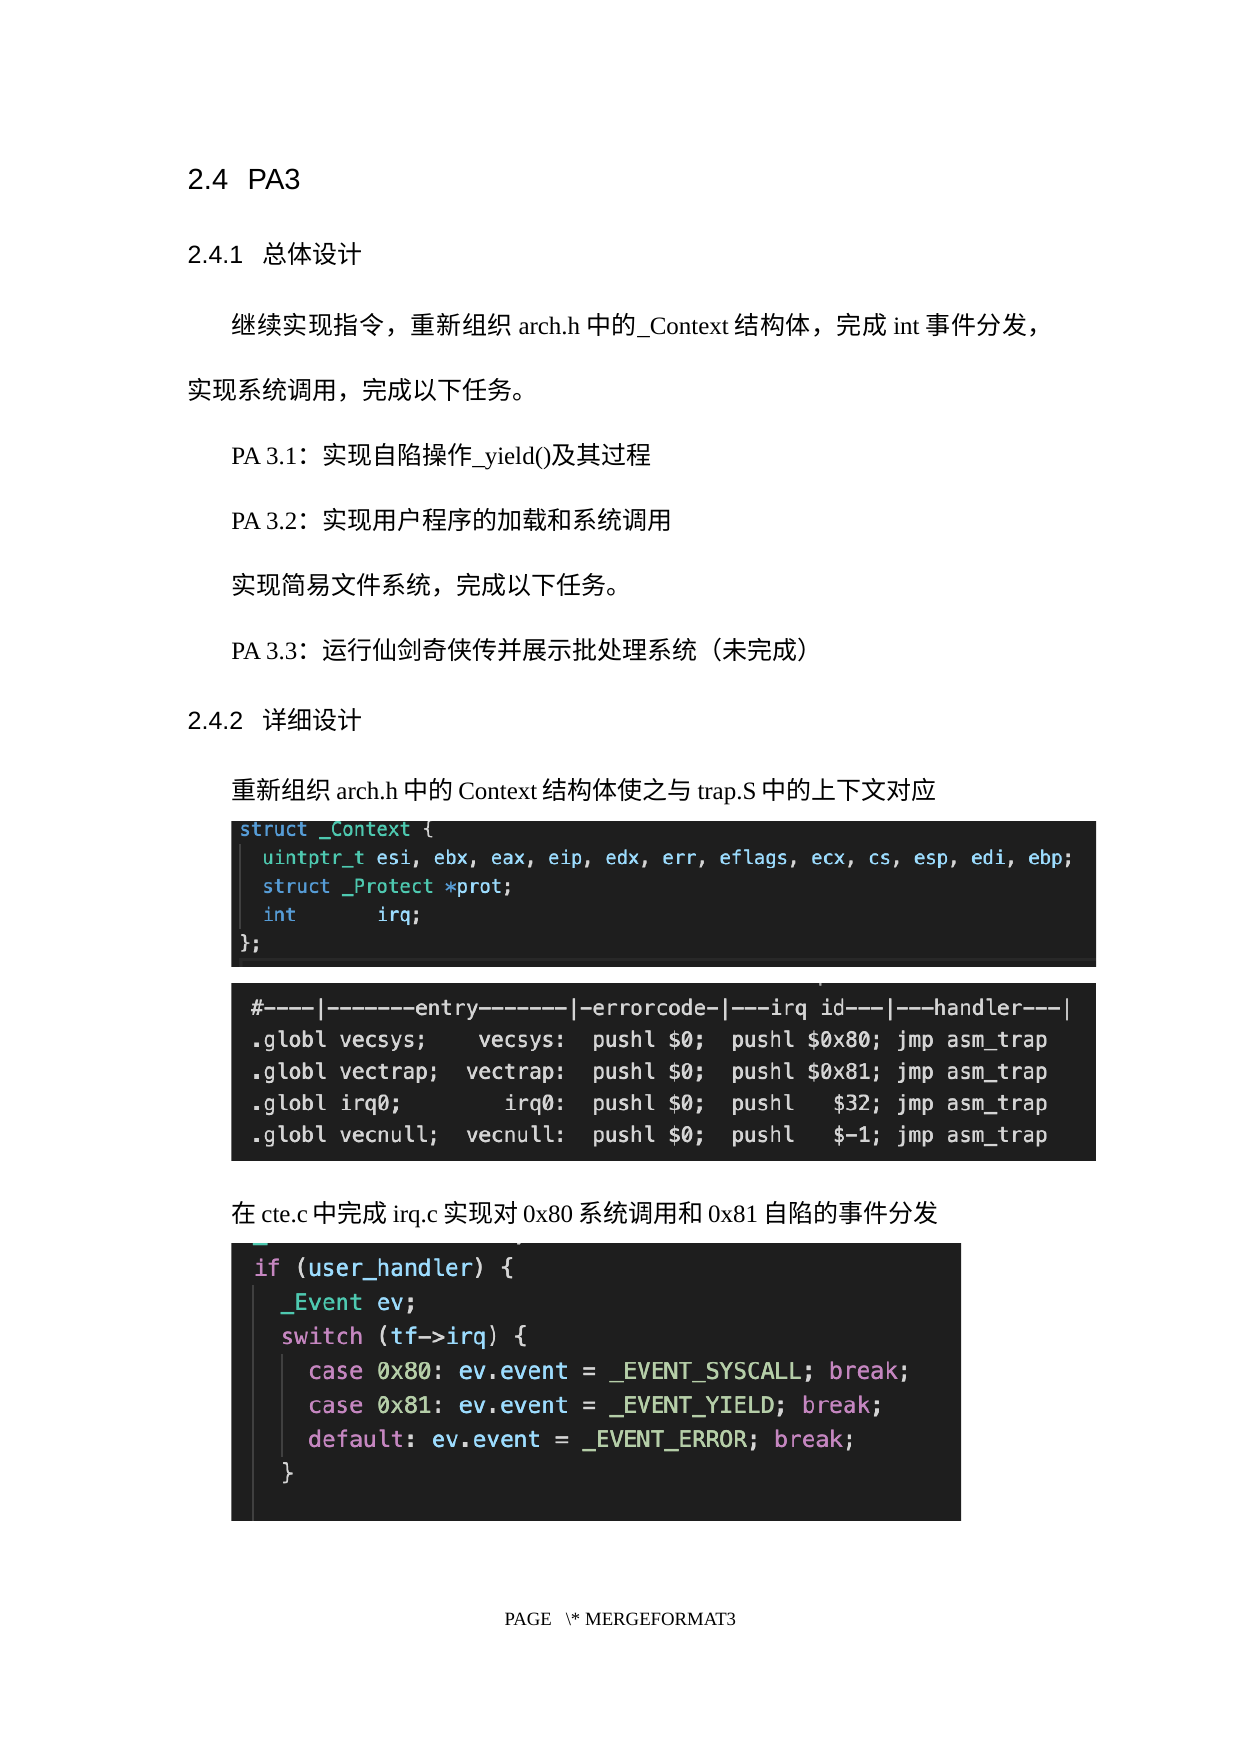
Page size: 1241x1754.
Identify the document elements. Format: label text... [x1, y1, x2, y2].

subtitle 总体设计 [187, 221, 1053, 286]
text 在cte.c中完成irq.c实现对0x80系统调用和0x81自陷的事件分发 [187, 1179, 1053, 1244]
picture [231, 983, 1096, 1161]
text 重新组织arch.h中的Context结构体使之与trap.S中的上下文对应 [187, 756, 1053, 821]
picture [231, 821, 1097, 967]
subtitle 详细设计 [187, 686, 1053, 751]
text PA 3.3：运行仙剑奇侠传并展示批处理系统（未完成） [187, 616, 1053, 681]
text 实现简易文件系统，完成以下任务。 [187, 551, 1053, 616]
picture [231, 1243, 962, 1521]
text PA 3.1：实现自陷操作_yield()及其过程 [187, 421, 1053, 486]
text PA 3.2：实现用户程序的加载和系统调用 [187, 486, 1053, 551]
subtitle PA3 [187, 162, 1053, 196]
text 继续实现指令，重新组织arch.h中的_Context结构体，完成int事件分发，实现系统调用，完成以下任务。 [187, 291, 1053, 421]
